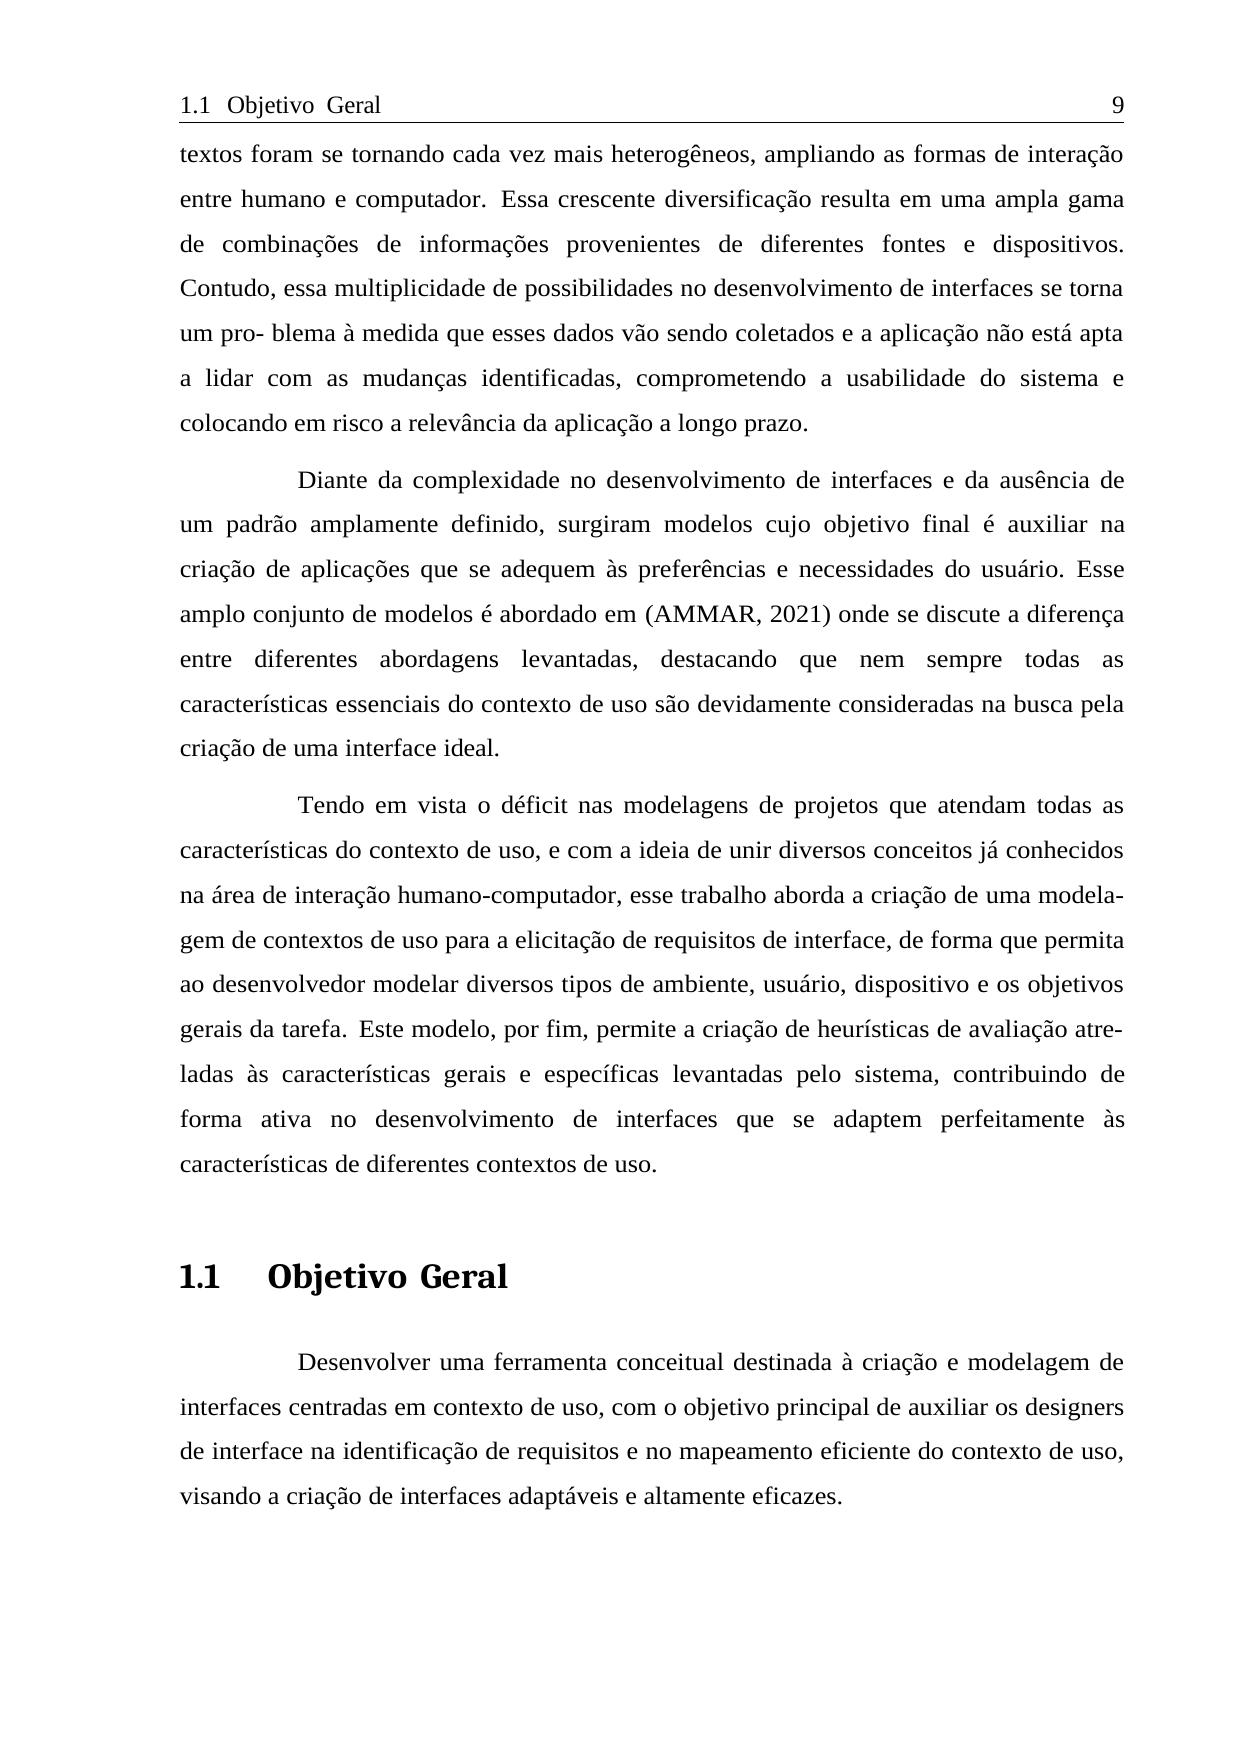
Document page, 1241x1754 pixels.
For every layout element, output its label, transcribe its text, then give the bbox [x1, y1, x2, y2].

list Objetivo Geral 9 [179, 91, 1240, 119]
text Desenvolver uma ferramenta conceitual destinada à criação e modelagem de interfaces centradas em contexto de uso, com o objetivo principal de auxiliar os designers de interface na identificação de requisitos e no mapeamento eficiente do contexto de uso, visando a criação de interfaces adaptáveis e altamente eficazes. [179, 1347, 1125, 1510]
text Tendo em vista o déficit nas modelagens de projetos que atendam todas as características do contexto de uso, e com a ideia de unir diversos conceitos já conhecidos na área de interação humano-computador, esse trabalho aborda a criação de uma modela- gem de contextos de uso para a elicitação de requisitos de interface, de forma que permita ao desenvolvedor modelar diversos tipos de ambiente, usuário, dispositivo e os objetivos gerais da tarefa. Este modelo, por fim, permite a criação de heurísticas de avaliação atre- ladas às características gerais e específicas levantadas pelo sistema, contribuindo de forma ativa no desenvolvimento de interfaces que se adaptem perfeitamente às características de diferentes contextos de uso. [179, 790, 1125, 1177]
text Diante da complexidade no desenvolvimento de interfaces e da ausência de um padrão amplamente definido, surgiram modelos cujo objetivo final é auxiliar na criação de aplicações que se adequem às preferências e necessidades do usuário. Esse amplo conjunto de modelos é abordado em (AMMAR, 2021) onde se discute a diferença entre diferentes abordagens levantadas, destacando que nem sempre todas as características essenciais do contexto de uso são devidamente consideradas na busca pela criação de uma interface ideal. [179, 465, 1125, 762]
subtitle Objetivo Geral [179, 1256, 1240, 1297]
text textos foram se tornando cada vez mais heterogêneos, ampliando as formas de interação entre humano e computador. Essa crescente diversificação resulta em uma ampla gama de combinações de informações provenientes de diferentes fontes e dispositivos. Contudo, essa multiplicidade de possibilidades no desenvolvimento de interfaces se torna um pro- blema à medida que esses dados vão sendo coletados e a aplicação não está apta a lidar com as mudanças identificadas, comprometendo a usabilidade do sistema e colocando em risco a relevância da aplicação a longo prazo. [179, 139, 1125, 437]
